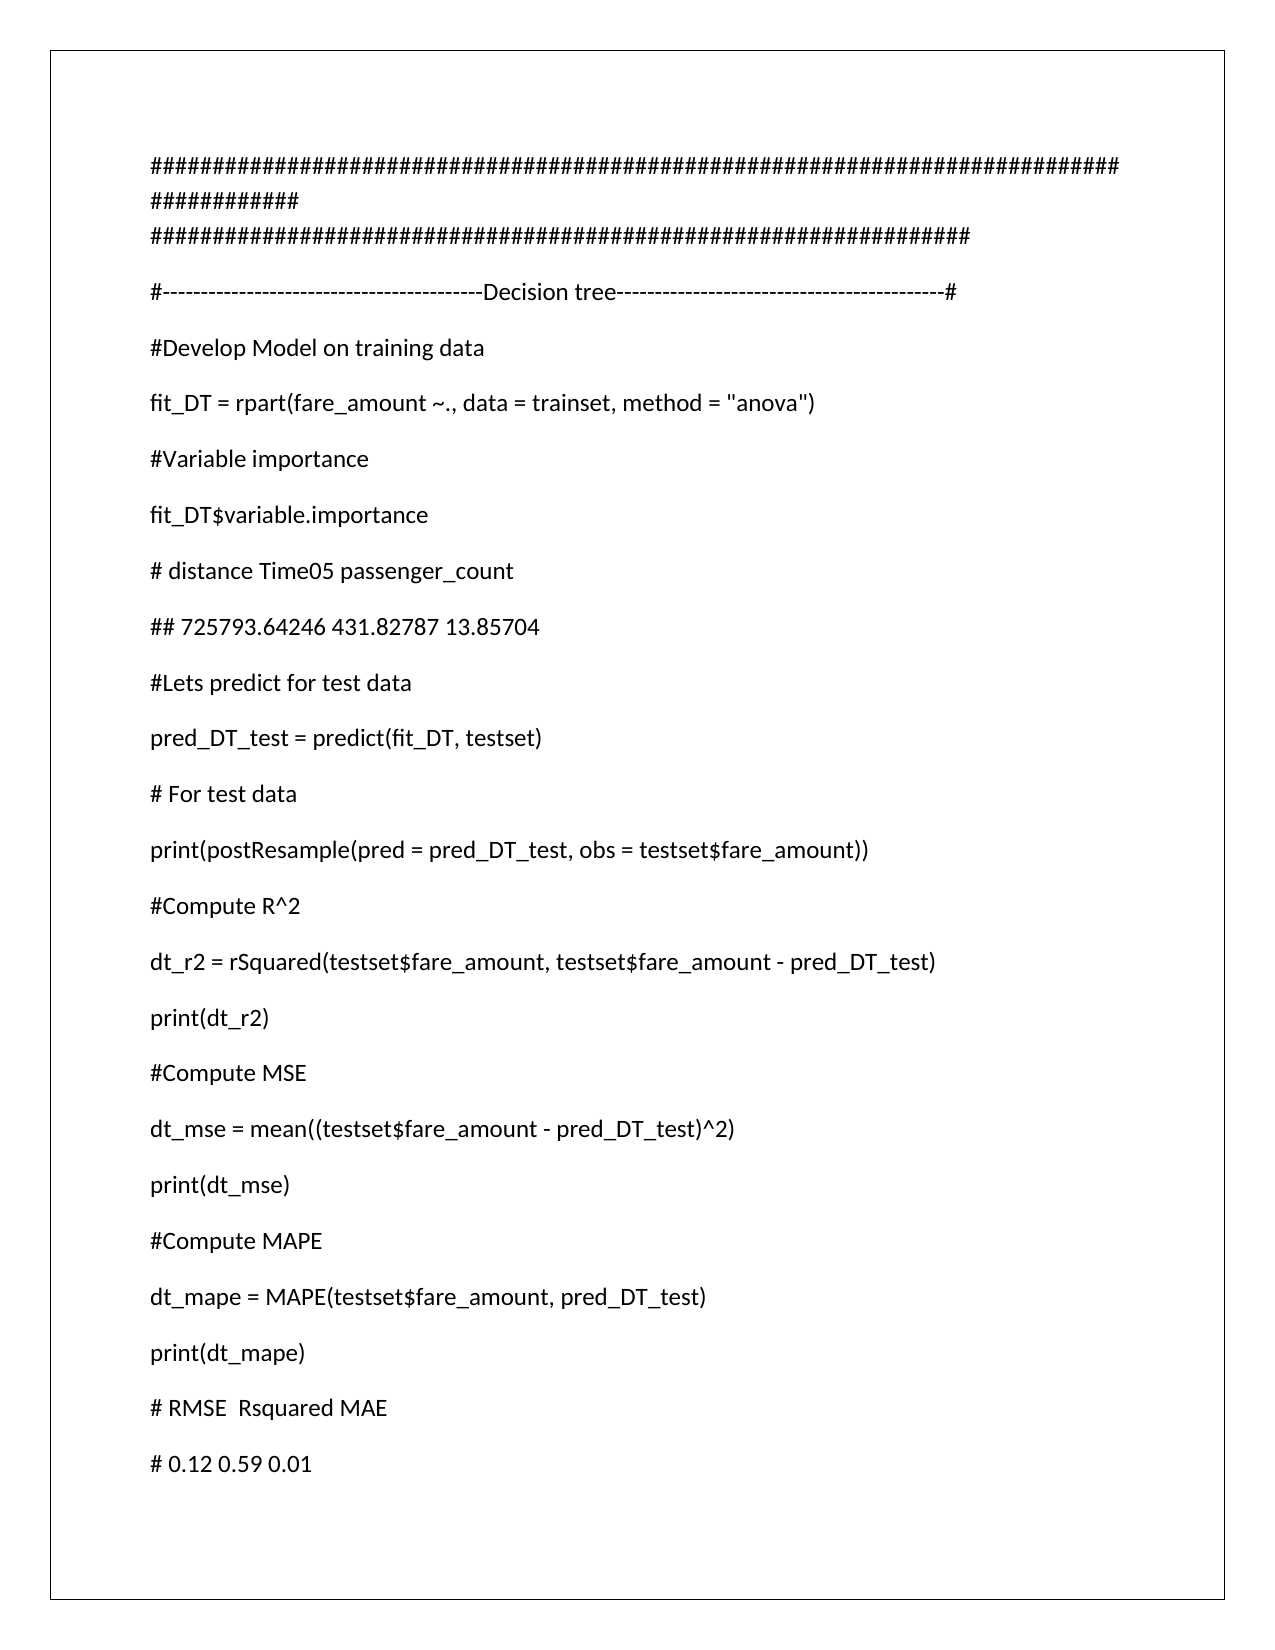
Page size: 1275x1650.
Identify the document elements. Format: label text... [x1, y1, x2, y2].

text #Lets predict for test data [150, 667, 1125, 697]
text # For test data [150, 778, 1125, 809]
text ## 725793.64246 431.82787 13.85704 [150, 611, 1125, 641]
text # distance Time05 passenger_count [150, 555, 1125, 586]
text pred_DT_test = predict(fit_DT, testset) [150, 722, 1125, 753]
text #Compute MAPE [150, 1225, 1125, 1256]
text ########################################################################################## ################################################################## [150, 150, 1125, 251]
text print(dt_mape) [150, 1337, 1125, 1367]
text dt_r2 = rSquared(testset$fare_amount, testset$fare_amount - pred_DT_test) [150, 946, 1125, 976]
text print(postResample(pred = pred_DT_test, obs = testset$fare_amount)) [150, 834, 1125, 865]
text print(dt_mse) [150, 1169, 1125, 1200]
text dt_mape = MAPE(testset$fare_amount, pred_DT_test) [150, 1281, 1125, 1311]
text fit_DT = rpart(fare_amount ~., data = trainset, method = "anova") [150, 387, 1125, 418]
text #Variable importance [150, 443, 1125, 474]
text dt_mse = mean((testset$fare_amount - pred_DT_test)^2) [150, 1113, 1125, 1144]
text # RMSE Rsquared MAE [150, 1392, 1125, 1423]
text fit_DT$variable.importance [150, 499, 1125, 530]
text #------------------------------------------Decision tree-------------------------------------------# [150, 276, 1125, 306]
text # 0.12 0.59 0.01 [150, 1448, 1125, 1479]
text #Compute R^2 [150, 890, 1125, 921]
text #Compute MSE [150, 1057, 1125, 1088]
text #Develop Model on training data [150, 332, 1125, 362]
text print(dt_r2) [150, 1002, 1125, 1032]
